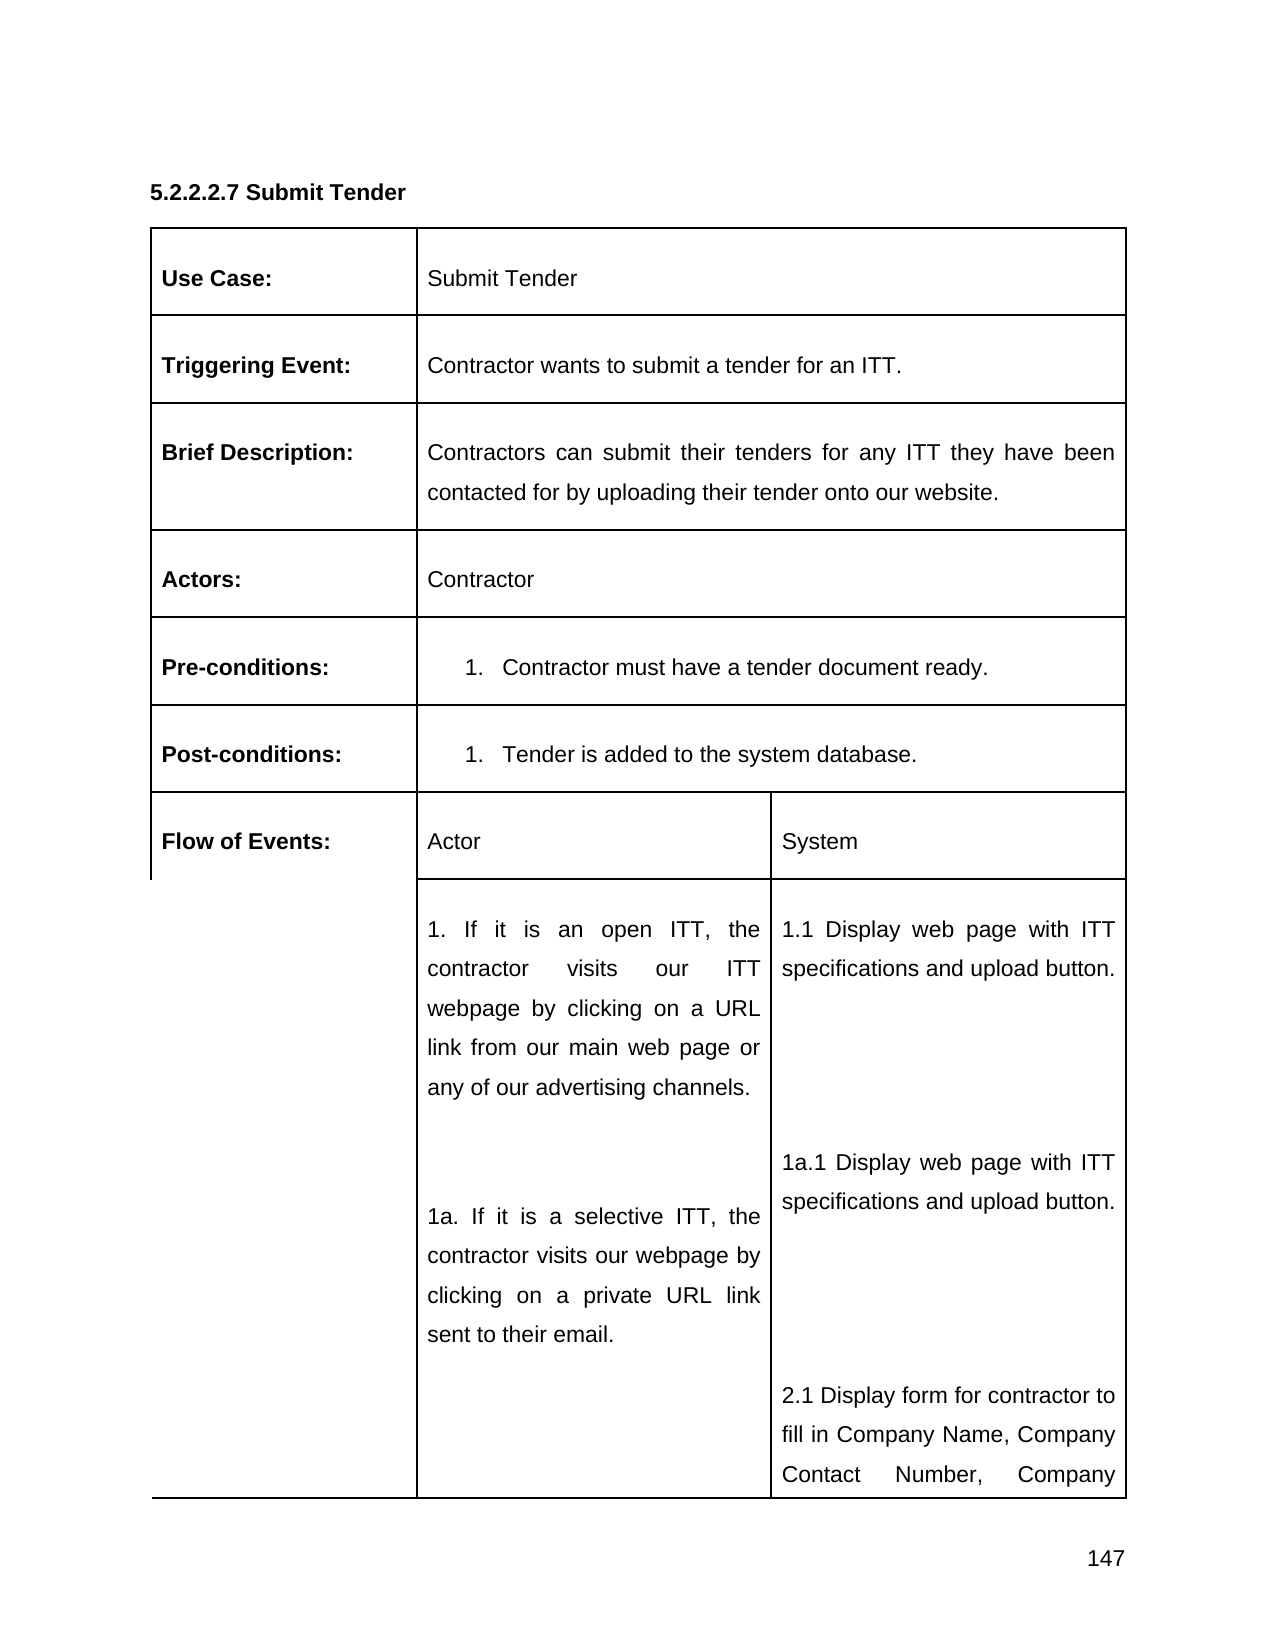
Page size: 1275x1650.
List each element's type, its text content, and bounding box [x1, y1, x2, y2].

table_cell Contractor [418, 531, 1125, 616]
table_cell System [772, 793, 1125, 878]
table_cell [772, 880, 1125, 1497]
subtitle 5.2.2.2.7 Submit Tender [150, 179, 1125, 206]
table_cell Actors: [152, 531, 416, 616]
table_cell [418, 880, 770, 1497]
table_cell Contractors can submit their tenders for any ITT they have been contacted for by uploading their tender onto our website. [418, 404, 1125, 529]
table_header Use Case: [152, 229, 416, 314]
table_header Submit Tender [418, 229, 1125, 314]
table_cell Contractor must have a tender document ready. [418, 618, 1125, 703]
table_cell Actor [418, 793, 770, 878]
table_cell Contractor wants to submit a tender for an ITT. [418, 316, 1125, 402]
table_cell Flow of Events: [151, 793, 416, 1497]
table_cell Post-conditions: [152, 706, 416, 791]
table_cell Pre-conditions: [152, 618, 416, 703]
table_cell Tender is added to the system database. [418, 706, 1125, 791]
table_cell Brief Description: [152, 404, 416, 529]
table_cell Triggering Event: [152, 316, 416, 402]
